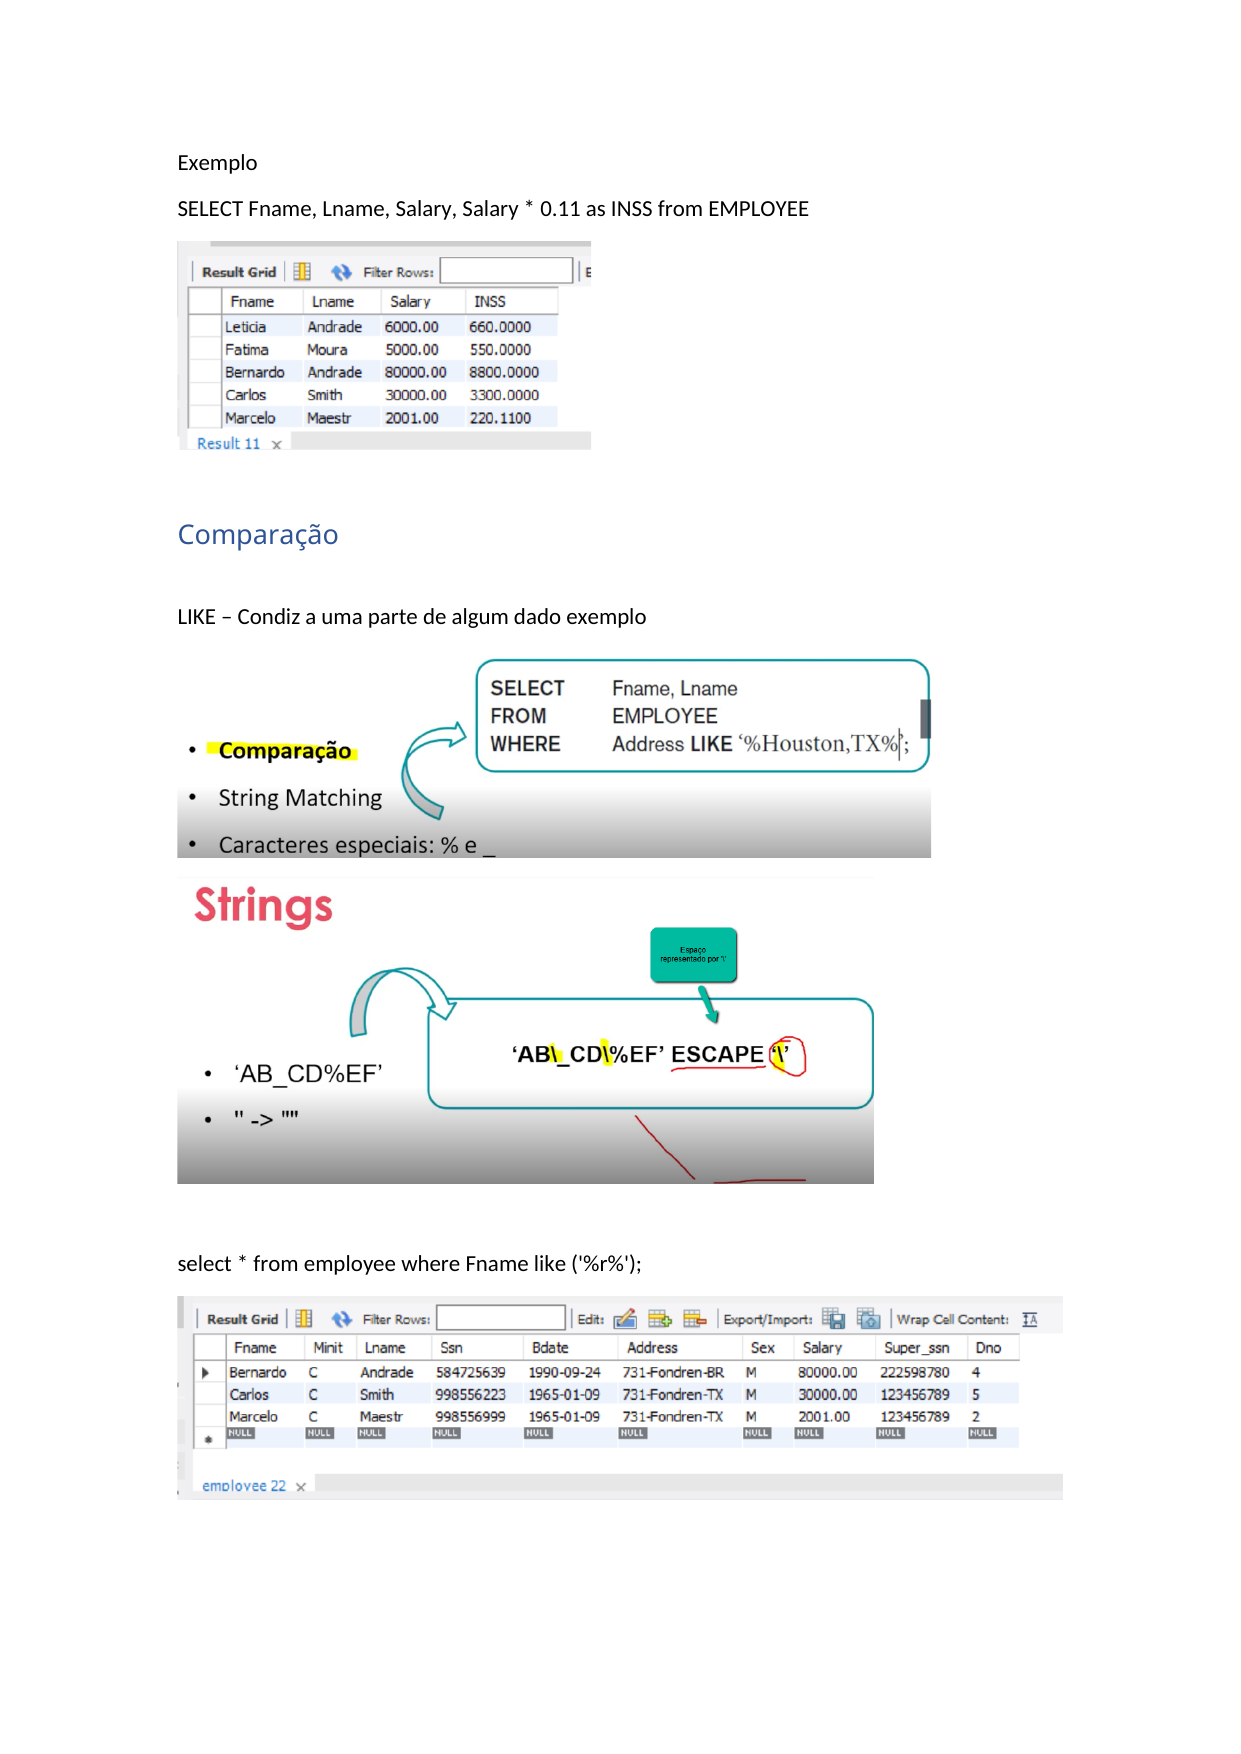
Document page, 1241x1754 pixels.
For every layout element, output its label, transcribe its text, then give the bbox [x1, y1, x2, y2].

text Exemplo [177, 148, 1063, 176]
picture [177, 876, 874, 1184]
picture [177, 241, 592, 450]
picture [177, 648, 932, 858]
subtitle Comparação [177, 515, 1063, 552]
text select * from employee where Fname like ('%r%'); [177, 1249, 1063, 1277]
picture [177, 1296, 1063, 1500]
text SELECT Fname, Lname, Salary, Salary * 0.11 as INSS from EMPLOYEE [177, 194, 1063, 222]
text LIKE – Condiz a uma parte de algum dado exemplo [177, 602, 1063, 630]
